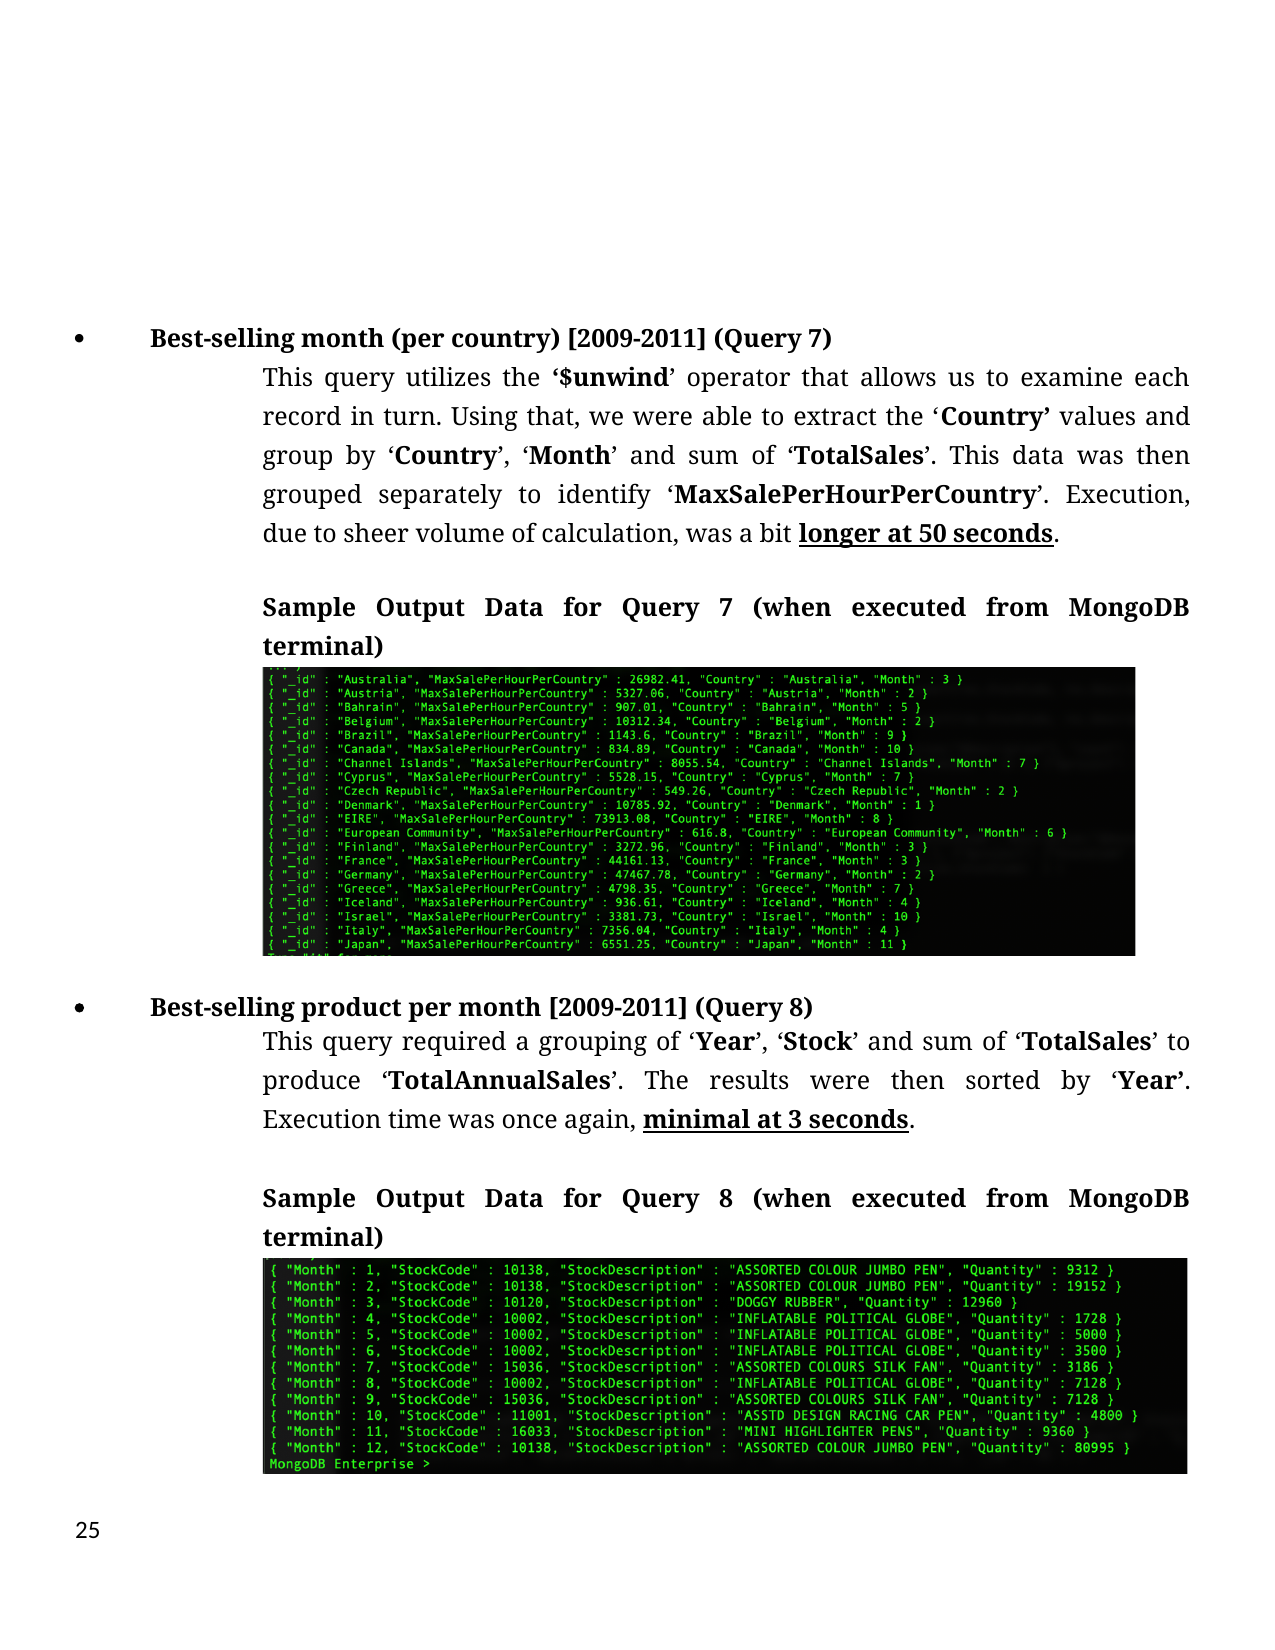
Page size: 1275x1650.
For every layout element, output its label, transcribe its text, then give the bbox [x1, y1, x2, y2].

text This query utilizes the ‘$unwind’ operator that allows us to examine each record in turn. Using that, we were able to extract the ‘Country’ values and group by ‘Country’, ‘Month’ and sum of ‘TotalSales’. This data was then grouped separately to identify ‘MaxSalePerHourPerCountry’. Execution, due to sheer volume of calculation, was a bit longer at 50 seconds. [262, 359, 1191, 550]
list Sample Output Data for Query 7 (when executed from MongoDB terminal) [262, 589, 1191, 663]
picture [262, 667, 1136, 956]
text This query required a grouping of ‘Year’, ‘Stock’ and sum of ‘TotalSales’ to produce ‘TotalAnnualSales’. The results were then sorted by ‘Year’. Execution time was once again, minimal at 3 seconds. [262, 1024, 1191, 1136]
picture [262, 1258, 1188, 1474]
list Best-selling product per month [2009-2011] (Query 8) [75, 990, 1191, 1024]
list Best-selling month (per country) [2009-2011] (Query 7) [75, 320, 1191, 354]
list Sample Output Data for Query 8 (when executed from MongoDB terminal) [262, 1181, 1191, 1254]
